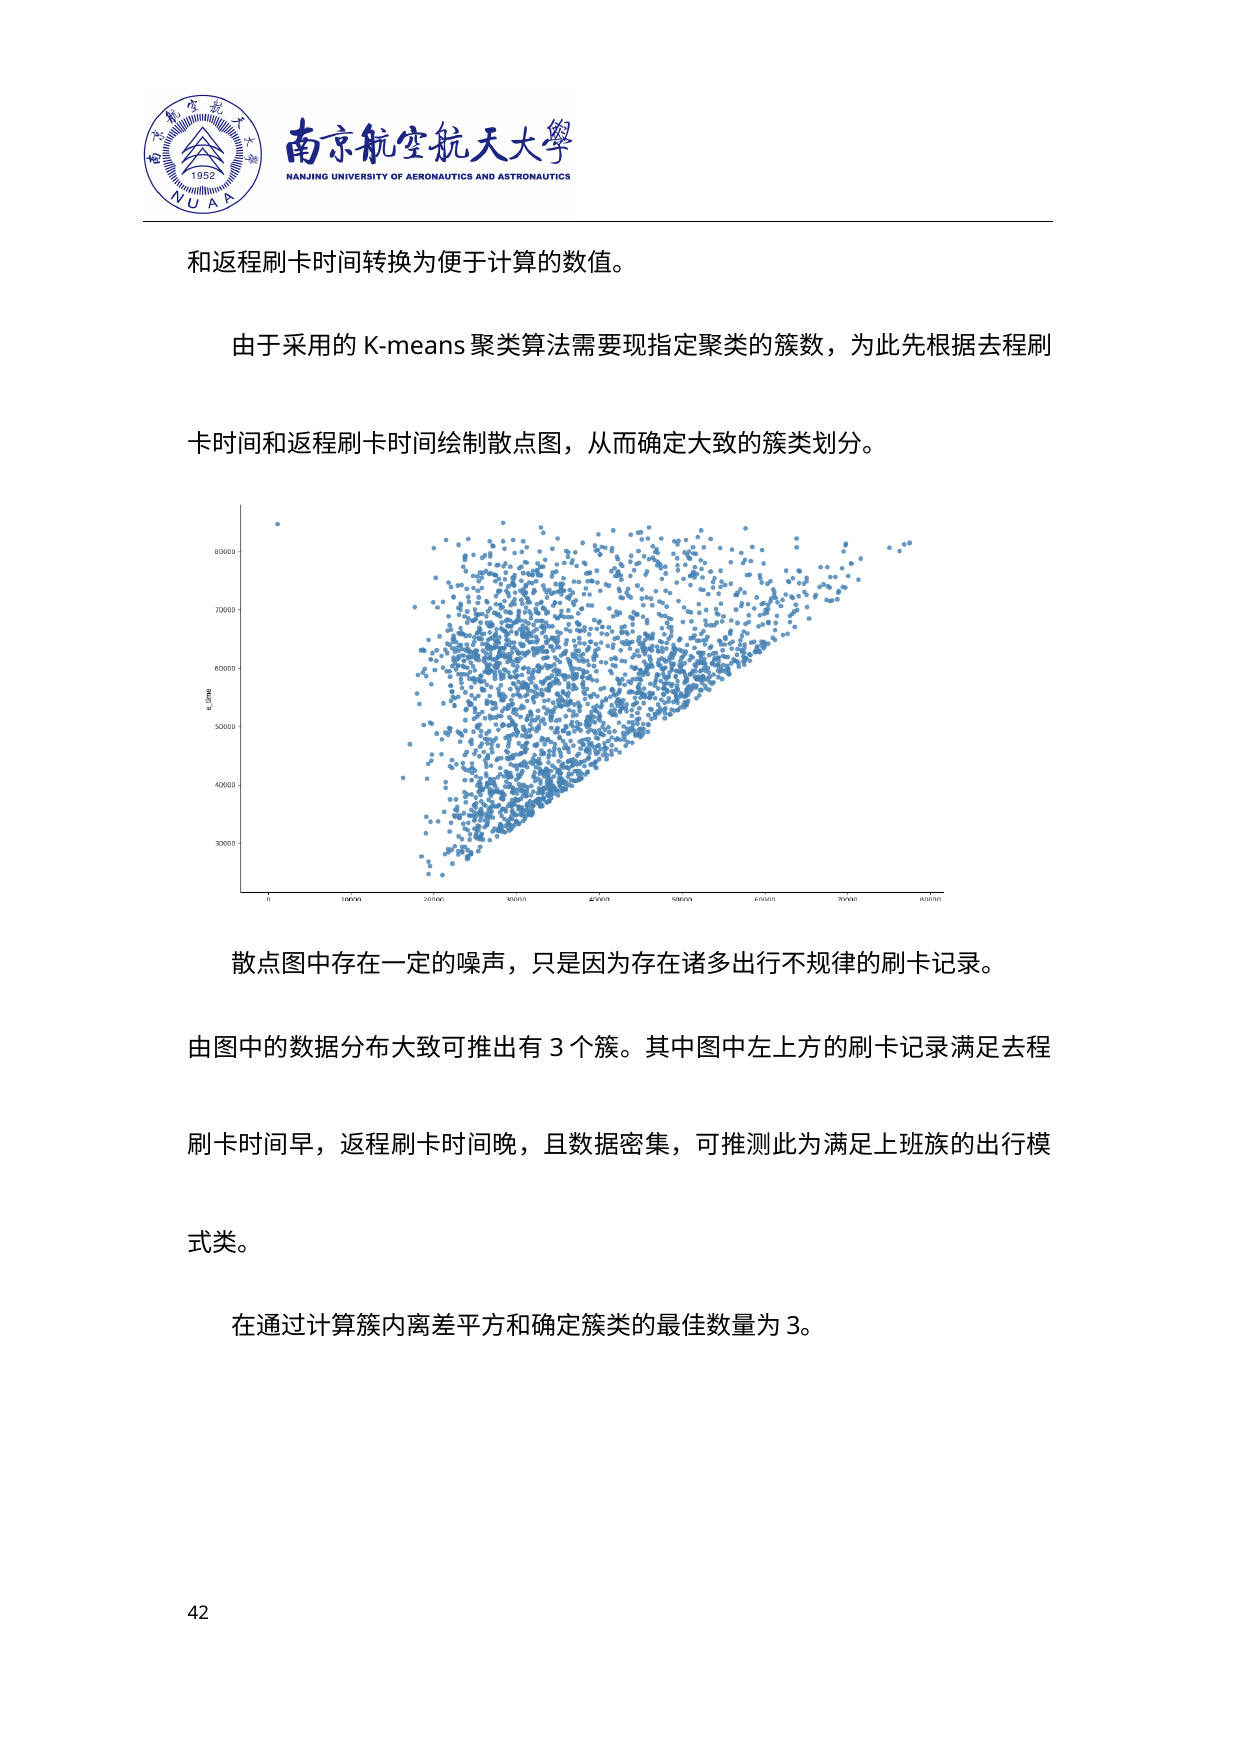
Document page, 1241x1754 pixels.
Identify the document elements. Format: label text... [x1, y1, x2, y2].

text 由于采用的K-means聚类算法需要现指定聚类的簇数，为此先根据去程刷卡时间和返程刷卡时间绘制散点图，从而确定大致的簇类划分。 [187, 311, 1053, 474]
picture [143, 88, 577, 219]
text 在通过计算簇内离差平方和确定簇类的最佳数量为3。 [187, 1291, 1053, 1356]
text 之后为满足聚类的算法中各参数为数值类型的要求，需再讲去程刷卡时间和返程刷卡时间转换为便于计算的数值。 [187, 228, 1053, 293]
text 散点图中存在一定的噪声，只是因为存在诸多出行不规律的刷卡记录。 [187, 929, 1053, 994]
text 由图中的数据分布大致可推出有3个簇。其中图中左上方的刷卡记录满足去程刷卡时间早，返程刷卡时间晚，且数据密集，可推测此为满足上班族的出行模式类。 [187, 1013, 1053, 1273]
picture [187, 492, 944, 901]
